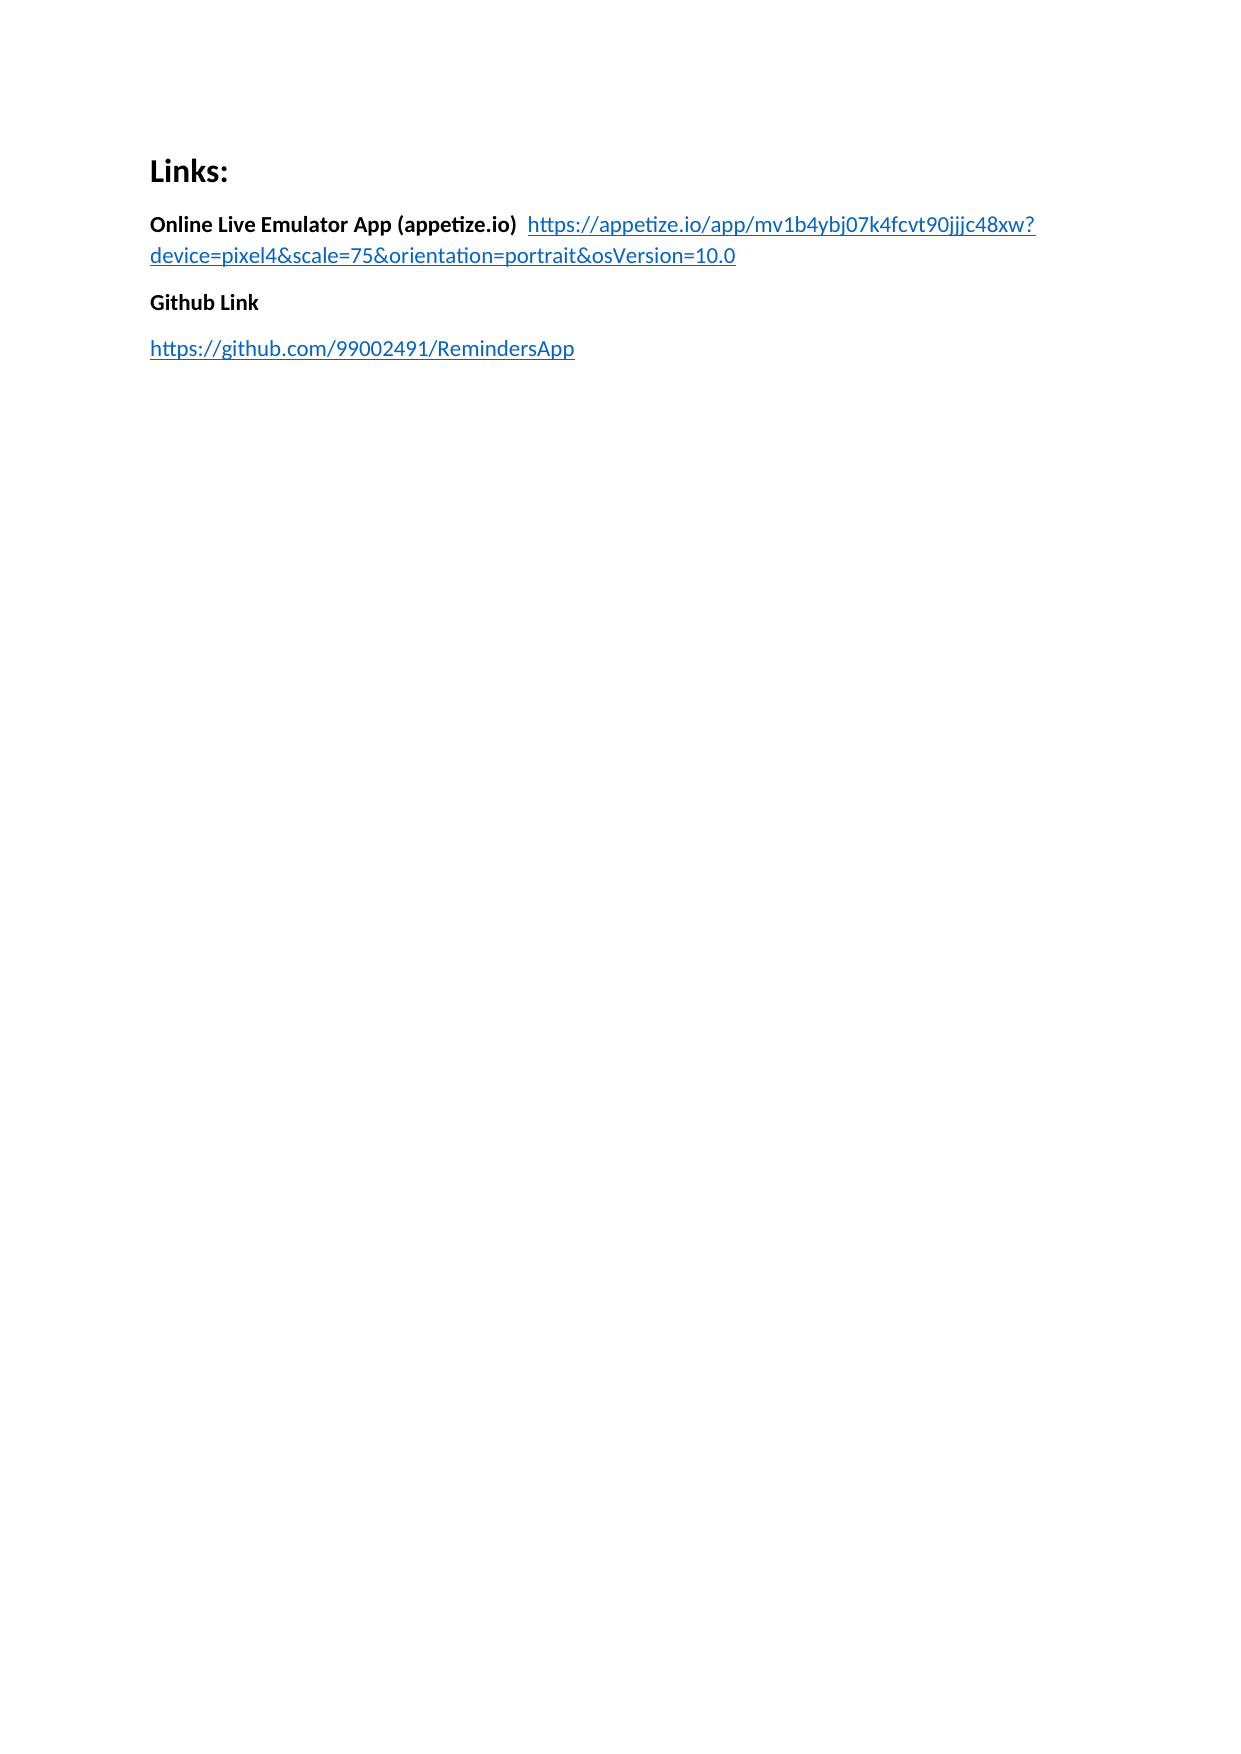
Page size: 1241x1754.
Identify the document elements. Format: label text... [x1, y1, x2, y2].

text Online Live Emulator App (appetize.io) https://appetize.io/app/mv1b4ybj07k4fcvt90jjjc48xw?device=pixel4&scale=75&orientation=portrait&osVersion=10.0 [150, 211, 1090, 269]
text Links: [150, 150, 1090, 191]
text Github Link [150, 288, 1090, 316]
text https://github.com/99002491/RemindersApp [150, 334, 1090, 363]
